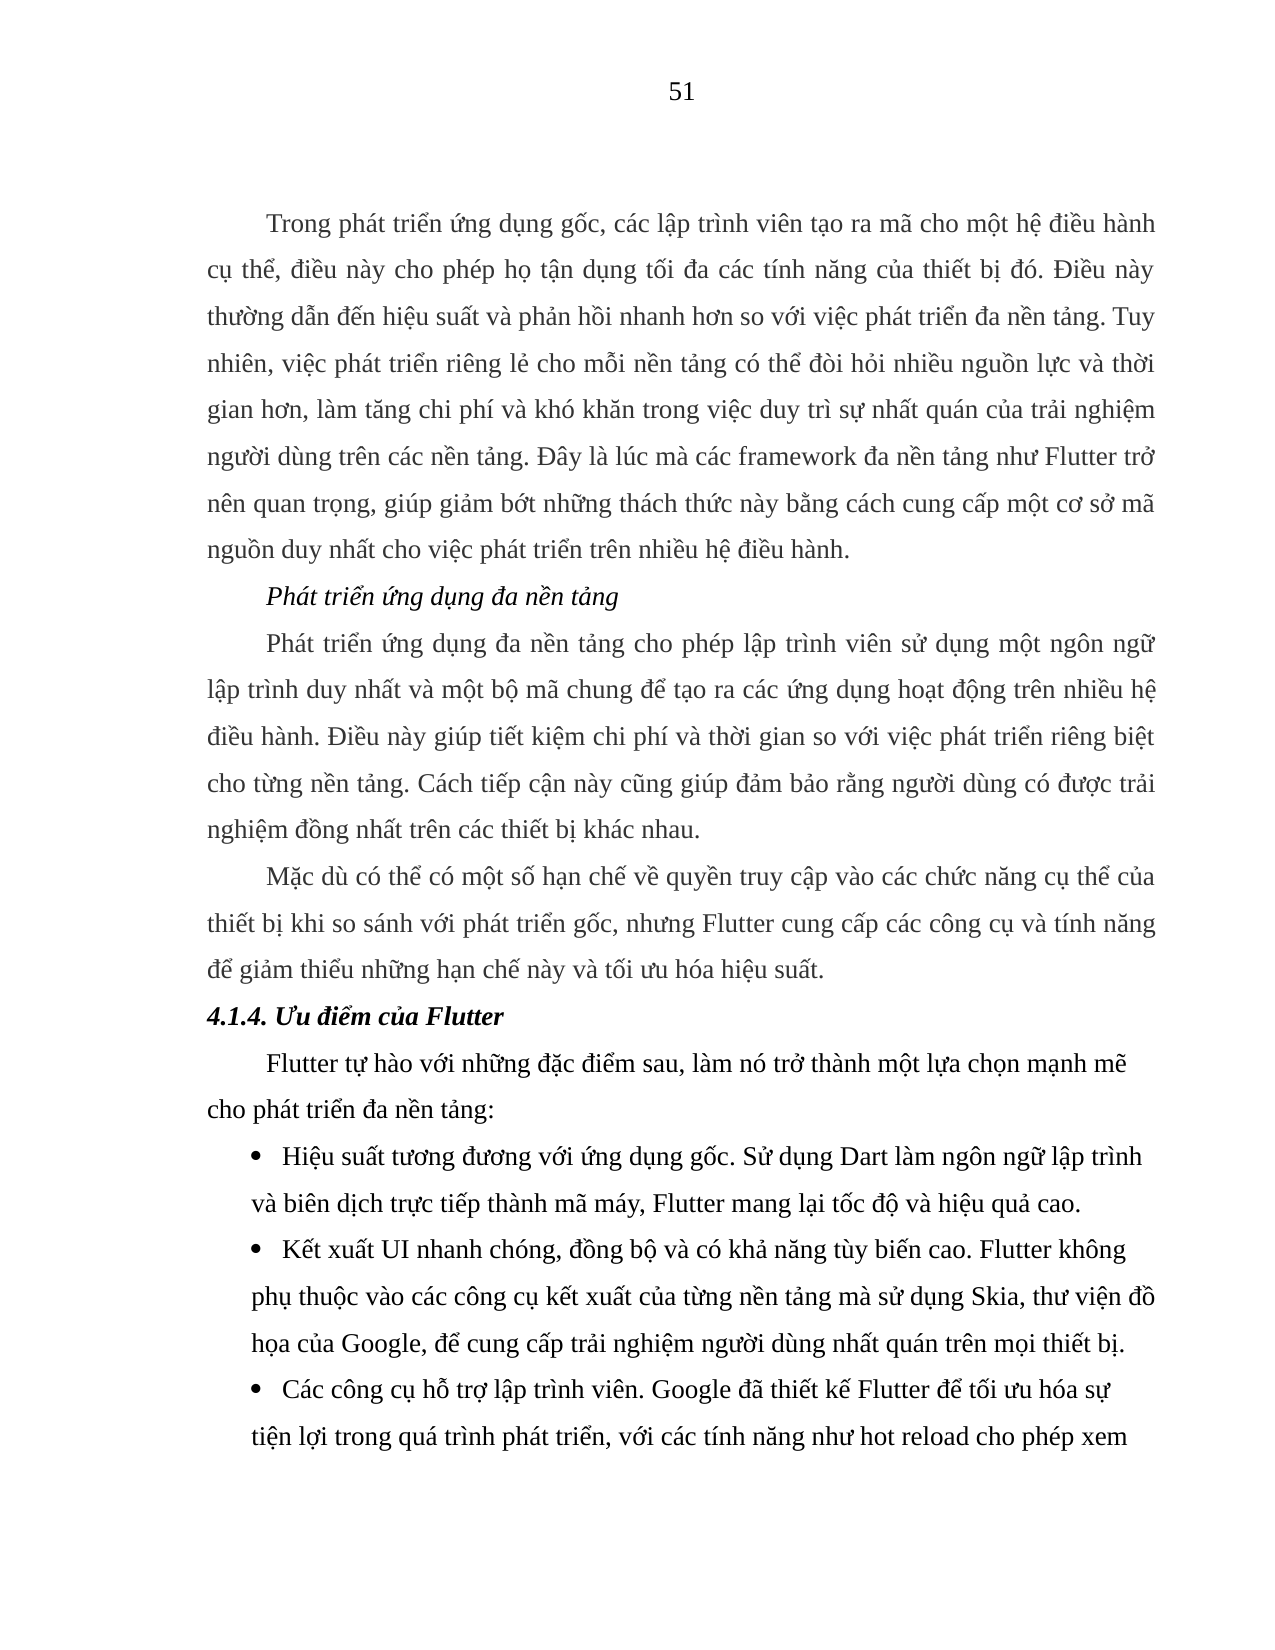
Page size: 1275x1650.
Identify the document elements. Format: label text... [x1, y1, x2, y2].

text Phát triển ứng dụng đa nền tảng cho phép lập trình viên sử dụng một ngôn ngữ lập trình duy nhất và một bộ mã chung để tạo ra các ứng dụng hoạt động trên nhiều hệ điều hành. Điều này giúp tiết kiệm chi phí và thời gian so với việc phát triển riêng biệt cho từng nền tảng. Cách tiếp cận này cũng giúp đảm bảo rằng người dùng có được trải nghiệm đồng nhất trên các thiết bị khác nhau. [207, 627, 1157, 844]
text Flutter tự hào với những đặc điểm sau, làm nó trở thành một lựa chọn mạnh mẽ cho phát triển đa nền tảng: [207, 1047, 1157, 1124]
text Trong phát triển ứng dụng gốc, các lập trình viên tạo ra mã cho một hệ điều hành cụ thể, điều này cho phép họ tận dụng tối đa các tính năng của thiết bị đó. Điều này thường dẫn đến hiệu suất và phản hồi nhanh hơn so với việc phát triển đa nền tảng. Tuy nhiên, việc phát triển riêng lẻ cho mỗi nền tảng có thể đòi hỏi nhiều nguồn lực và thời gian hơn, làm tăng chi phí và khó khăn trong việc duy trì sự nhất quán của trải nghiệm người dùng trên các nền tảng. Đây là lúc mà các framework đa nền tảng như Flutter trở nên quan trọng, giúp giảm bớt những thách thức này bằng cách cung cấp một cơ sở mã nguồn duy nhất cho việc phát triển trên nhiều hệ điều hành. [207, 207, 1157, 564]
text Mặc dù có thể có một số hạn chế về quyền truy cập vào các chức năng cụ thể của thiết bị khi so sánh với phát triển gốc, nhưng Flutter cung cấp các công cụ và tính năng để giảm thiểu những hạn chế này và tối ưu hóa hiệu suất. [207, 860, 1157, 984]
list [251, 1374, 1157, 1452]
subtitle 4.1.4. Ưu điểm của Flutter [207, 1000, 1157, 1031]
list Kết xuất UI nhanh chóng, đồng bộ và có khả năng tùy biến cao. Flutter không phụ thuộc vào các công cụ kết xuất của từng nền tảng mà sử dụng Skia, thư viện đồ họa của Google, để cung cấp trải nghiệm người dùng nhất quán trên mọi thiết bị. [251, 1233, 1157, 1358]
list Hiệu suất tương đương với ứng dụng gốc. Sử dụng Dart làm ngôn ngữ lập trình và biên dịch trực tiếp thành mã máy, Flutter mang lại tốc độ và hiệu quả cao. [251, 1140, 1157, 1218]
text Phát triển ứng dụng đa nền tảng [207, 580, 1157, 611]
